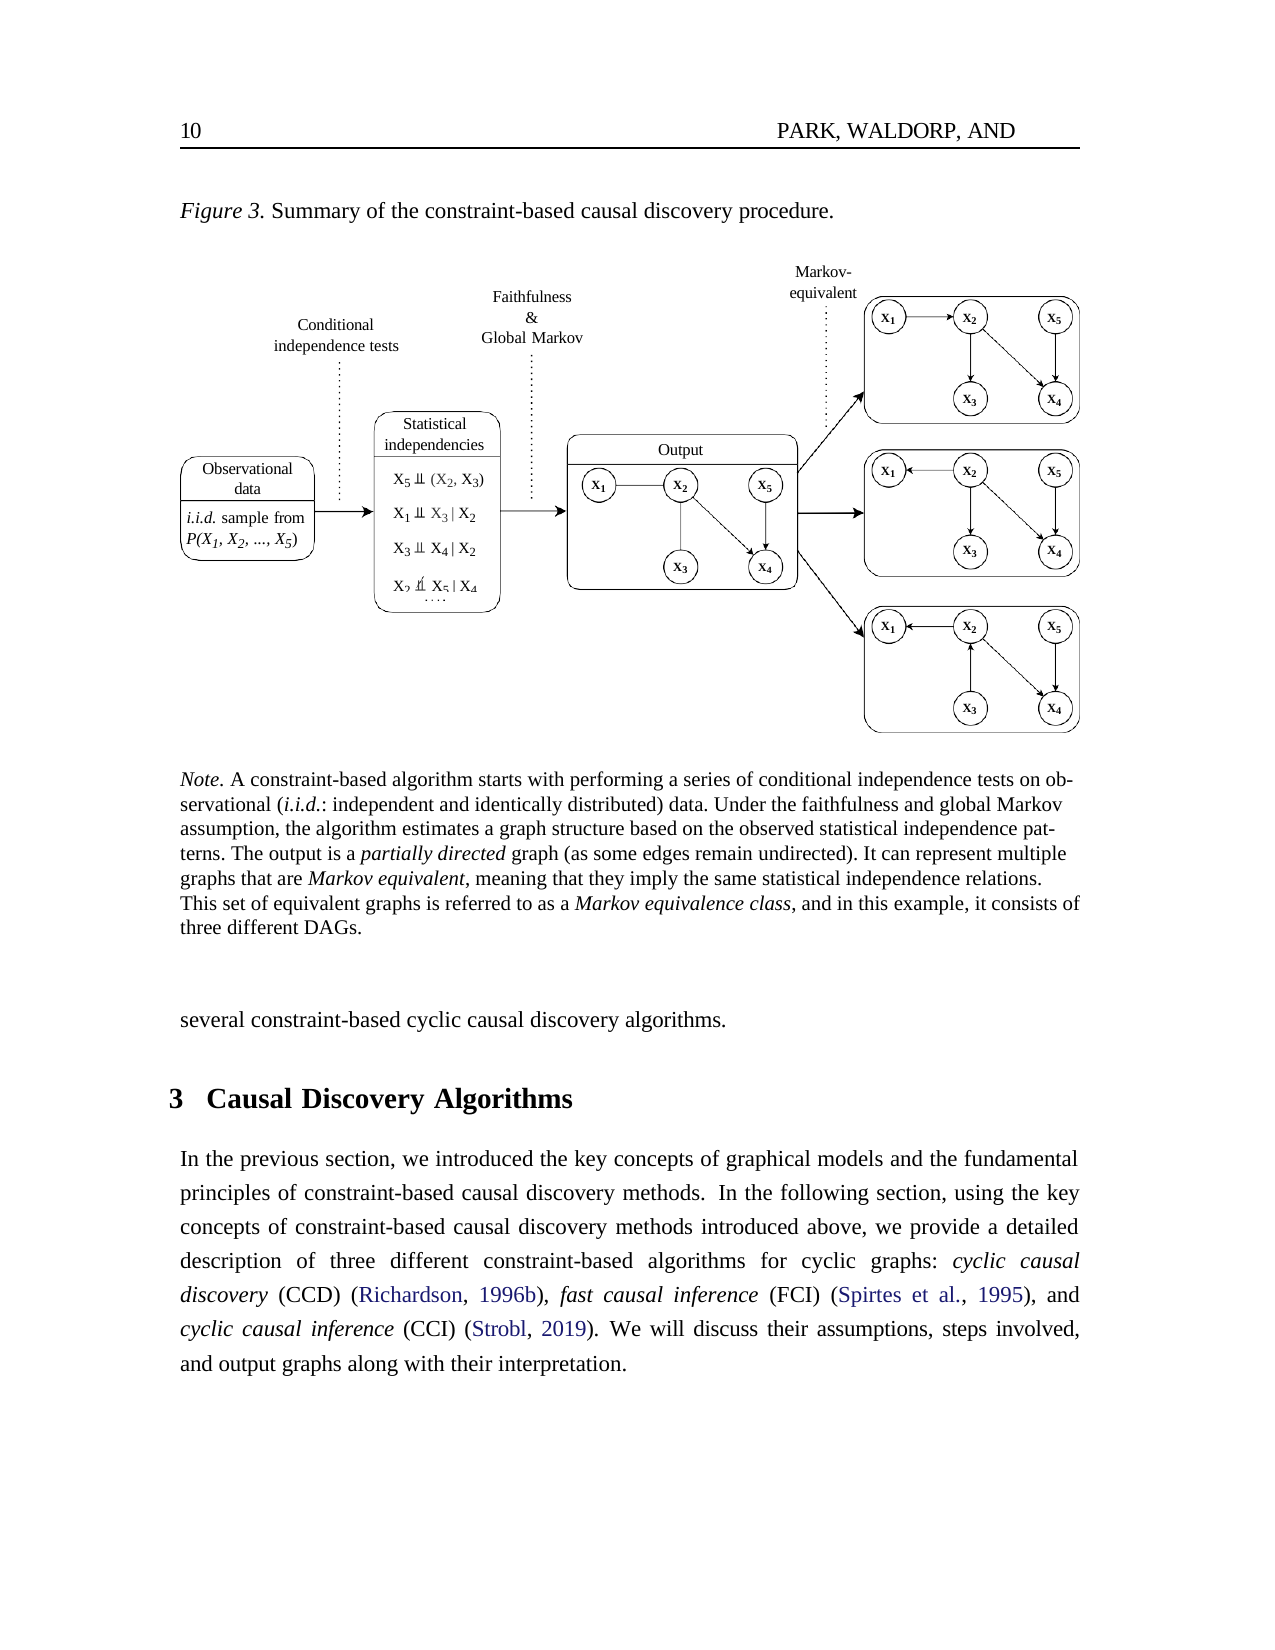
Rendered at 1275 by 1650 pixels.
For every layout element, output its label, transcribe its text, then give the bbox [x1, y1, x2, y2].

text several constraint-based cyclic causal discovery algorithms. [180, 1006, 1135, 1032]
text Figure 3. Summary of the constraint-based causal discovery procedure. [180, 197, 1135, 223]
picture [180, 296, 1080, 733]
text In the previous section, we introduced the key concepts of graphical models and the fundamental principles of constraint-based causal discovery methods. In the following section, using the key concepts of constraint-based causal discovery methods introduced above, we provide a detailed description of three different constraint-based algorithms for cyclic graphs: cyclic causal discovery (CCD) (Richardson, 1996b), fast causal inference (FCI) (Spirtes et al., 1995), and cyclic causal inference (CCI) (Strobl, 2019). We will discuss their assumptions, steps involved, and output graphs along with their interpretation. [180, 1144, 1080, 1376]
text This set of equivalent graphs is referred to as a Markov equivalence class, and in this example, it consists of three different DAGs. [180, 890, 1095, 939]
text Markov- [795, 262, 1135, 281]
text Note. A constraint-based algorithm starts with performing a series of conditional independence tests on ob- servational (i.i.d.: independent and identically distributed) data. Under the faithfulness and global Markov assumption, the algorithm estimates a graph structure based on the observed statistical independence pat- terns. The output is a partially directed graph (as some edges remain undirected). It can represent multiple graphs that are Markov equivalent, meaning that they imply the same statistical independence relations. [180, 767, 1095, 890]
subtitle Causal Discovery Algorithms [169, 1081, 1135, 1114]
